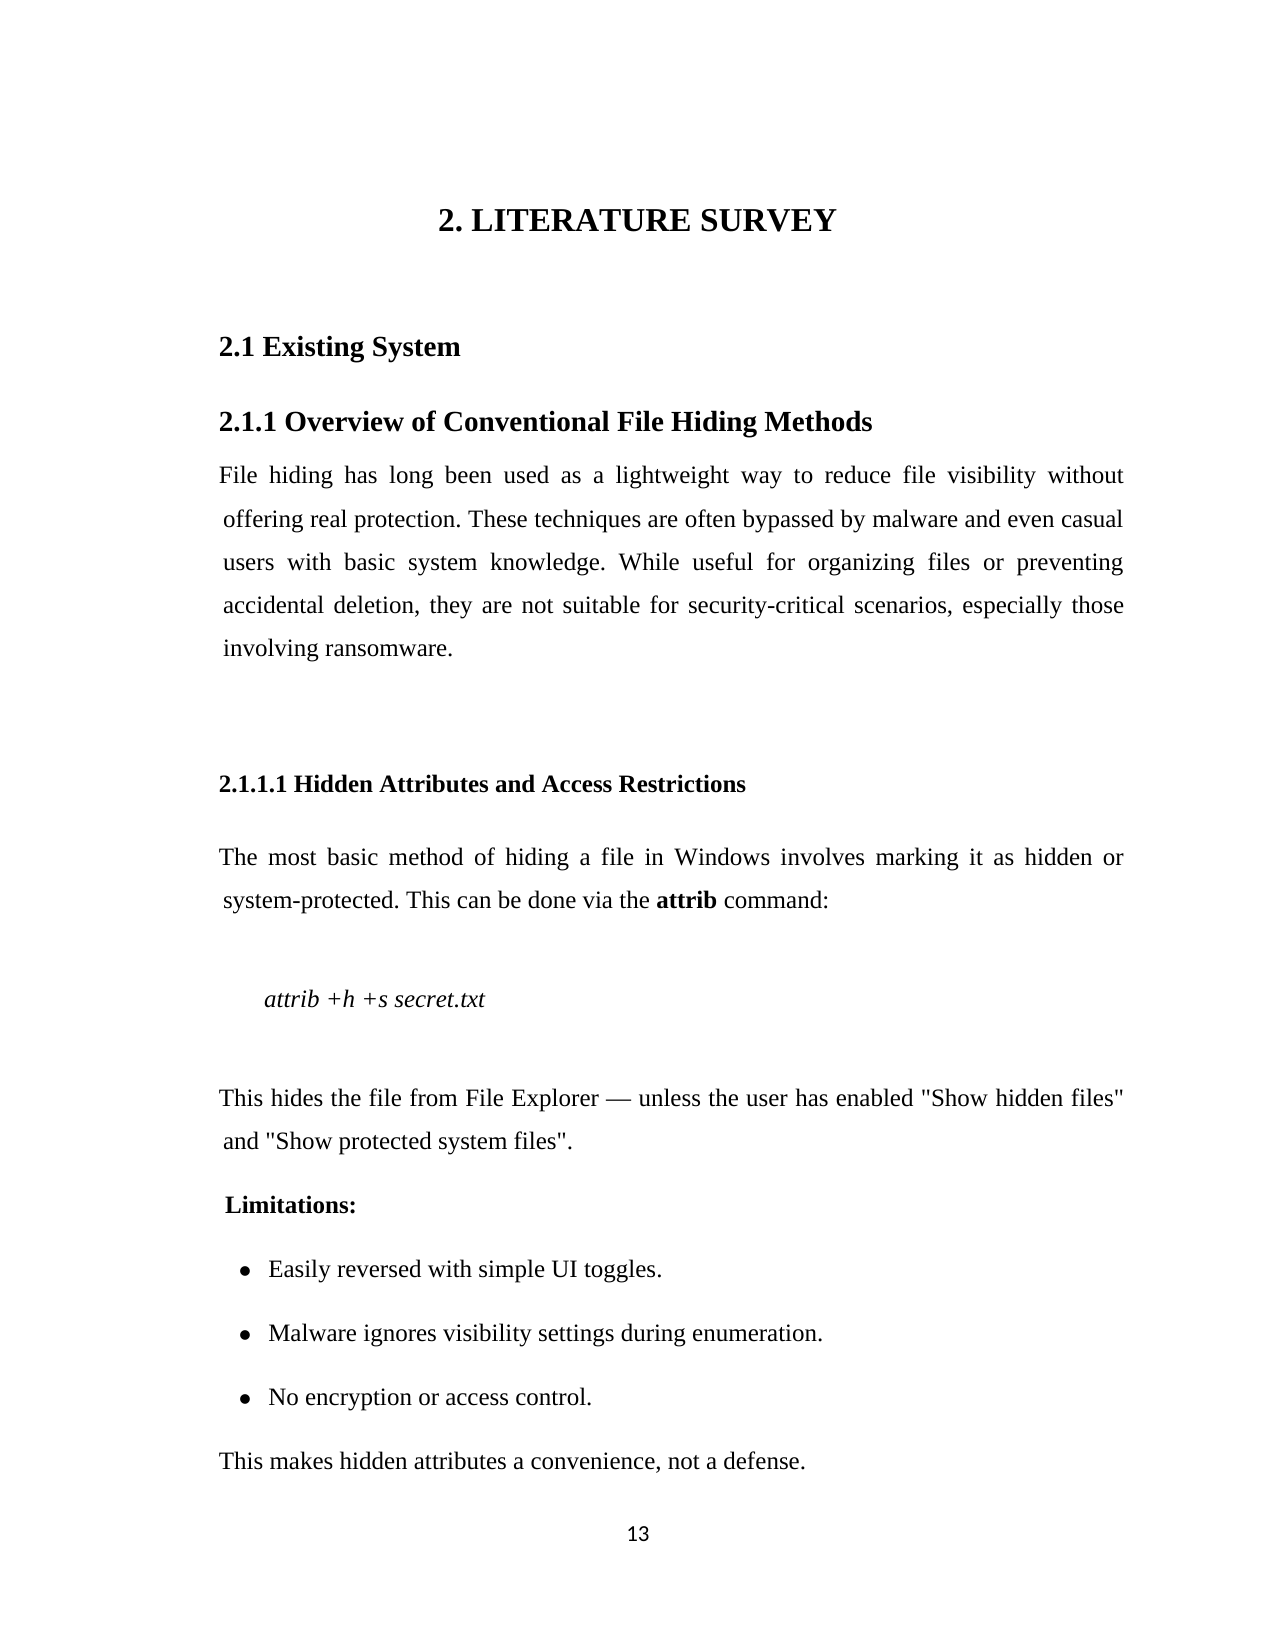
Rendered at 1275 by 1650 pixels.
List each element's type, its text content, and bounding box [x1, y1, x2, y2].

subtitle 2.1.1 Overview of Conventional File Hiding Methods [218, 404, 1125, 437]
text attrib +h +s secret.txt [244, 984, 1125, 1013]
subtitle 2. LITERATURE SURVEY [150, 200, 1125, 238]
list No encryption or access control. [238, 1382, 1125, 1411]
list Malware ignores visibility settings during enumeration. [238, 1318, 1125, 1347]
text Limitations: [219, 1190, 1125, 1219]
subtitle 2.1 Existing System [218, 329, 1125, 362]
text The most basic method of hiding a file in Windows involves marking it as hidden or system-protected. This can be done via the attrib command: [219, 842, 1125, 913]
subtitle 2.1.1.1 Hidden Attributes and Access Restrictions [219, 769, 1125, 798]
text This makes hidden attributes a convenience, not a defense. [219, 1446, 1125, 1475]
list Easily reversed with simple UI toggles. [238, 1254, 1125, 1283]
text File hiding has long been used as a lightweight way to reduce file visibility without offering real protection. These techniques are often bypassed by malware and even casual users with basic system knowledge. While useful for organizing files or preventing accidental deletion, they are not suitable for security-critical scenarios, especially those involving ransomware. [219, 461, 1125, 662]
text This hides the file from File Explorer — unless the user has enabled "Show hidden files" and "Show protected system files". [219, 1083, 1125, 1155]
